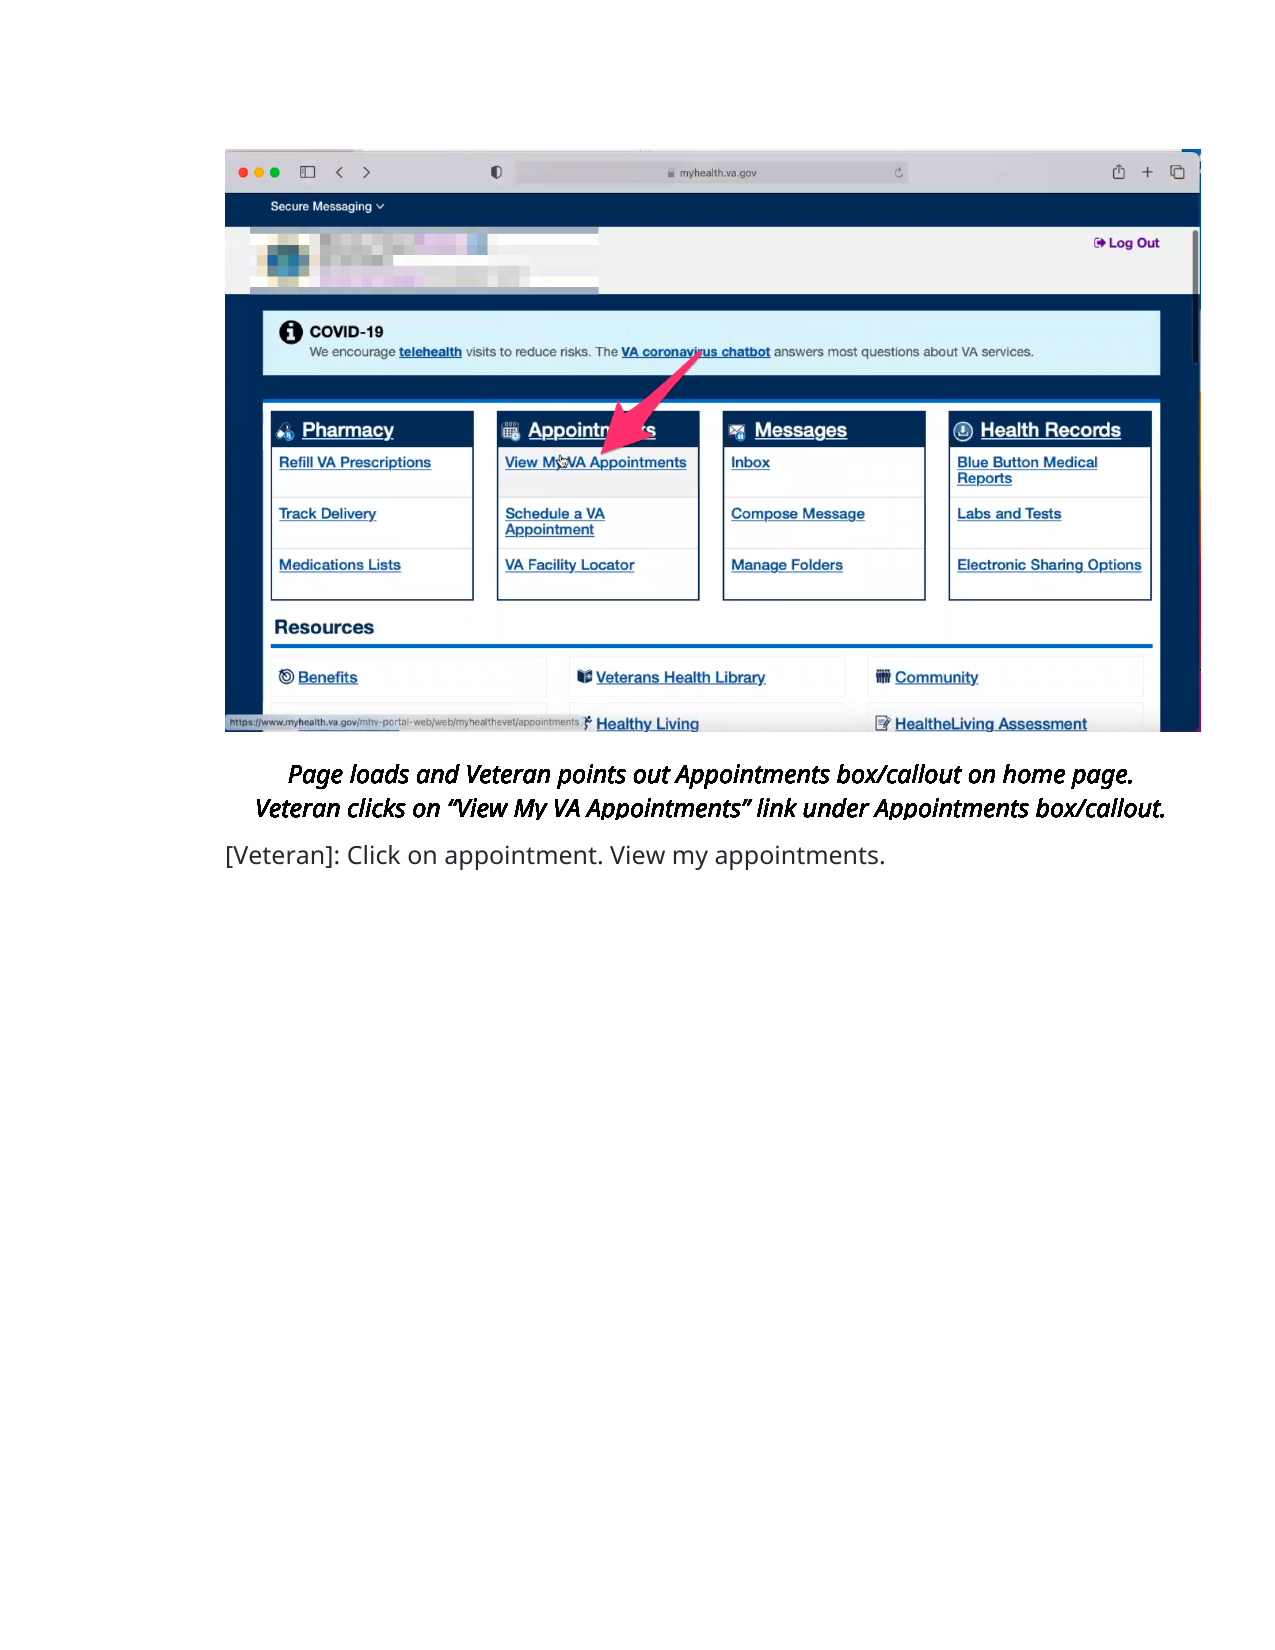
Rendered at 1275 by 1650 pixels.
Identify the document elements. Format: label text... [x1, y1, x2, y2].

picture [225, 149, 1201, 732]
text [Veteran]: Click on appointment. View my appointments. [225, 838, 1125, 872]
